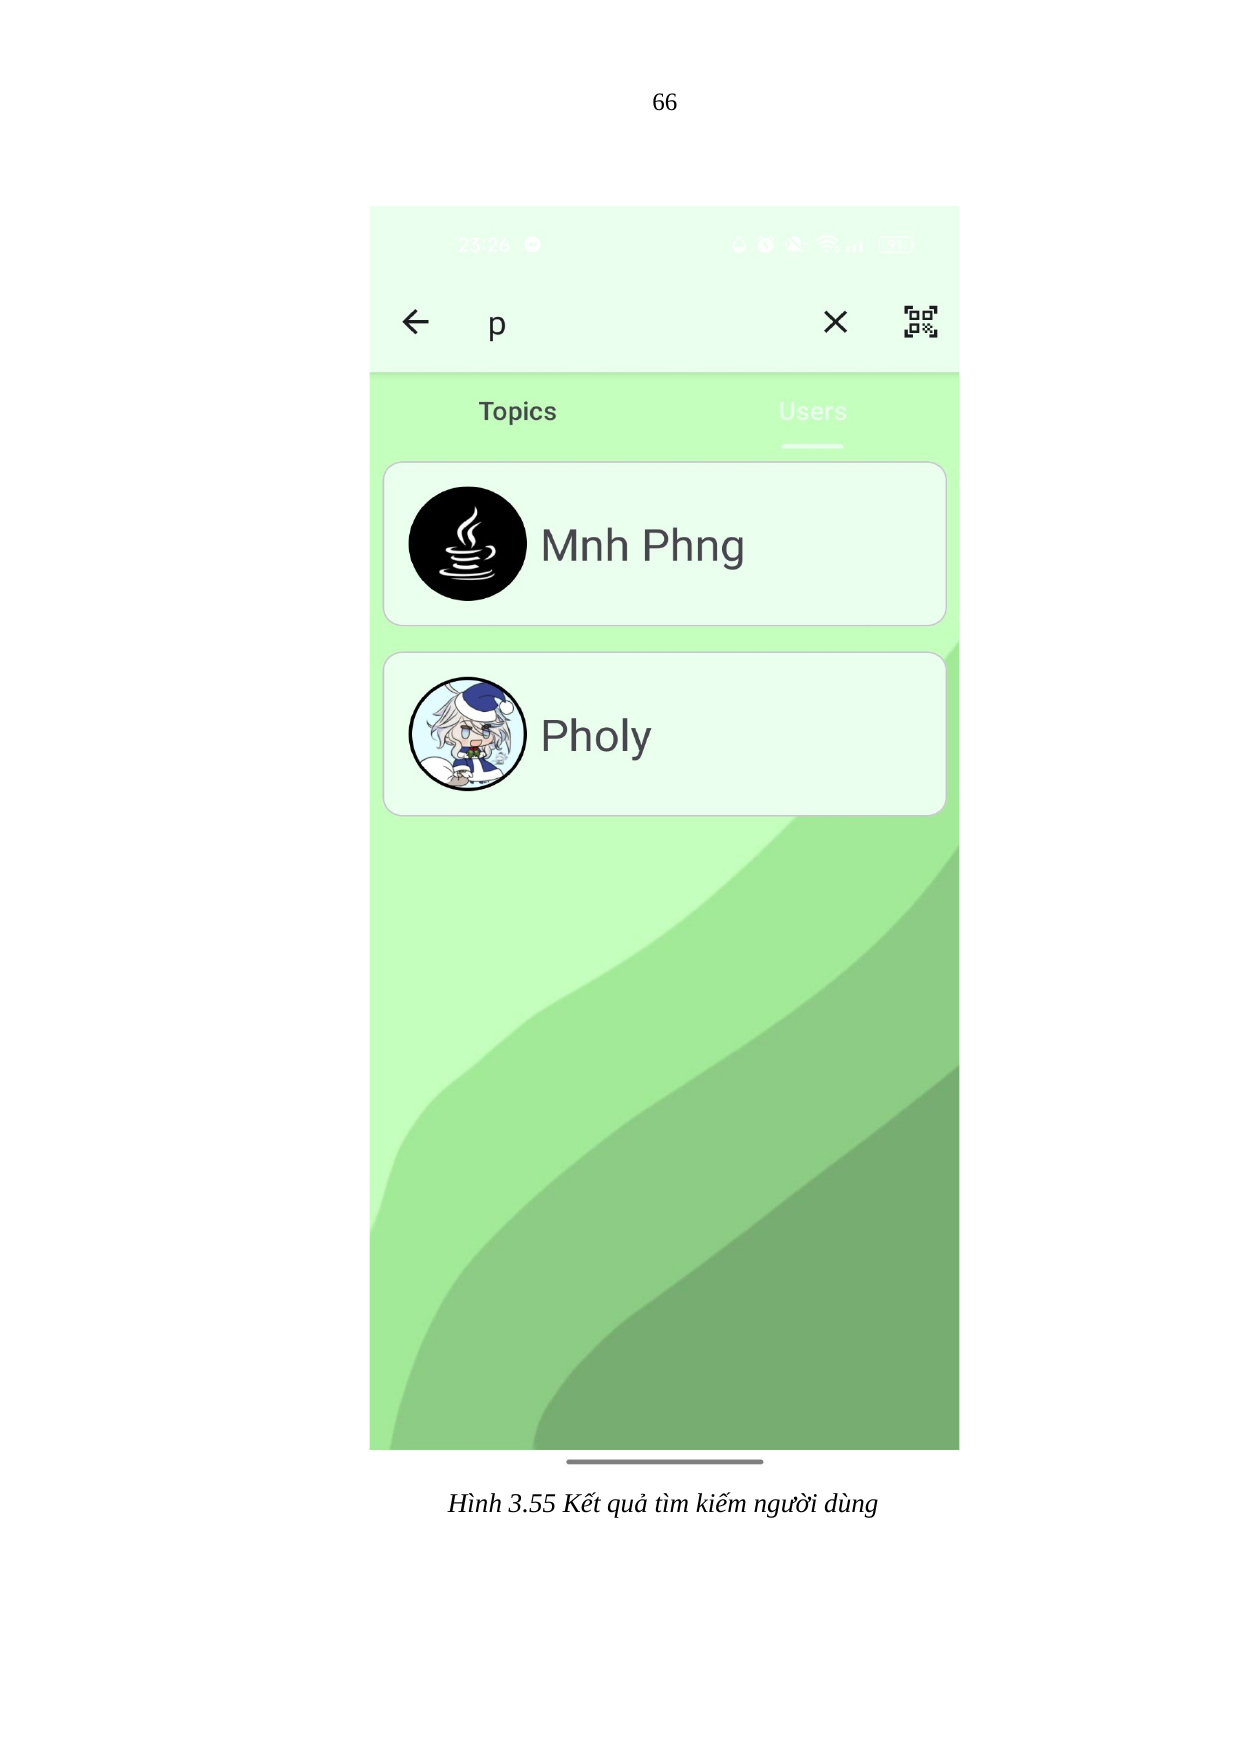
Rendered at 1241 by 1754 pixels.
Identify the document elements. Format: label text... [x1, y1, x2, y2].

picture [369, 206, 960, 1475]
text Hình 3.55 Kết quả tìm kiếm người dùng [207, 1487, 1122, 1518]
